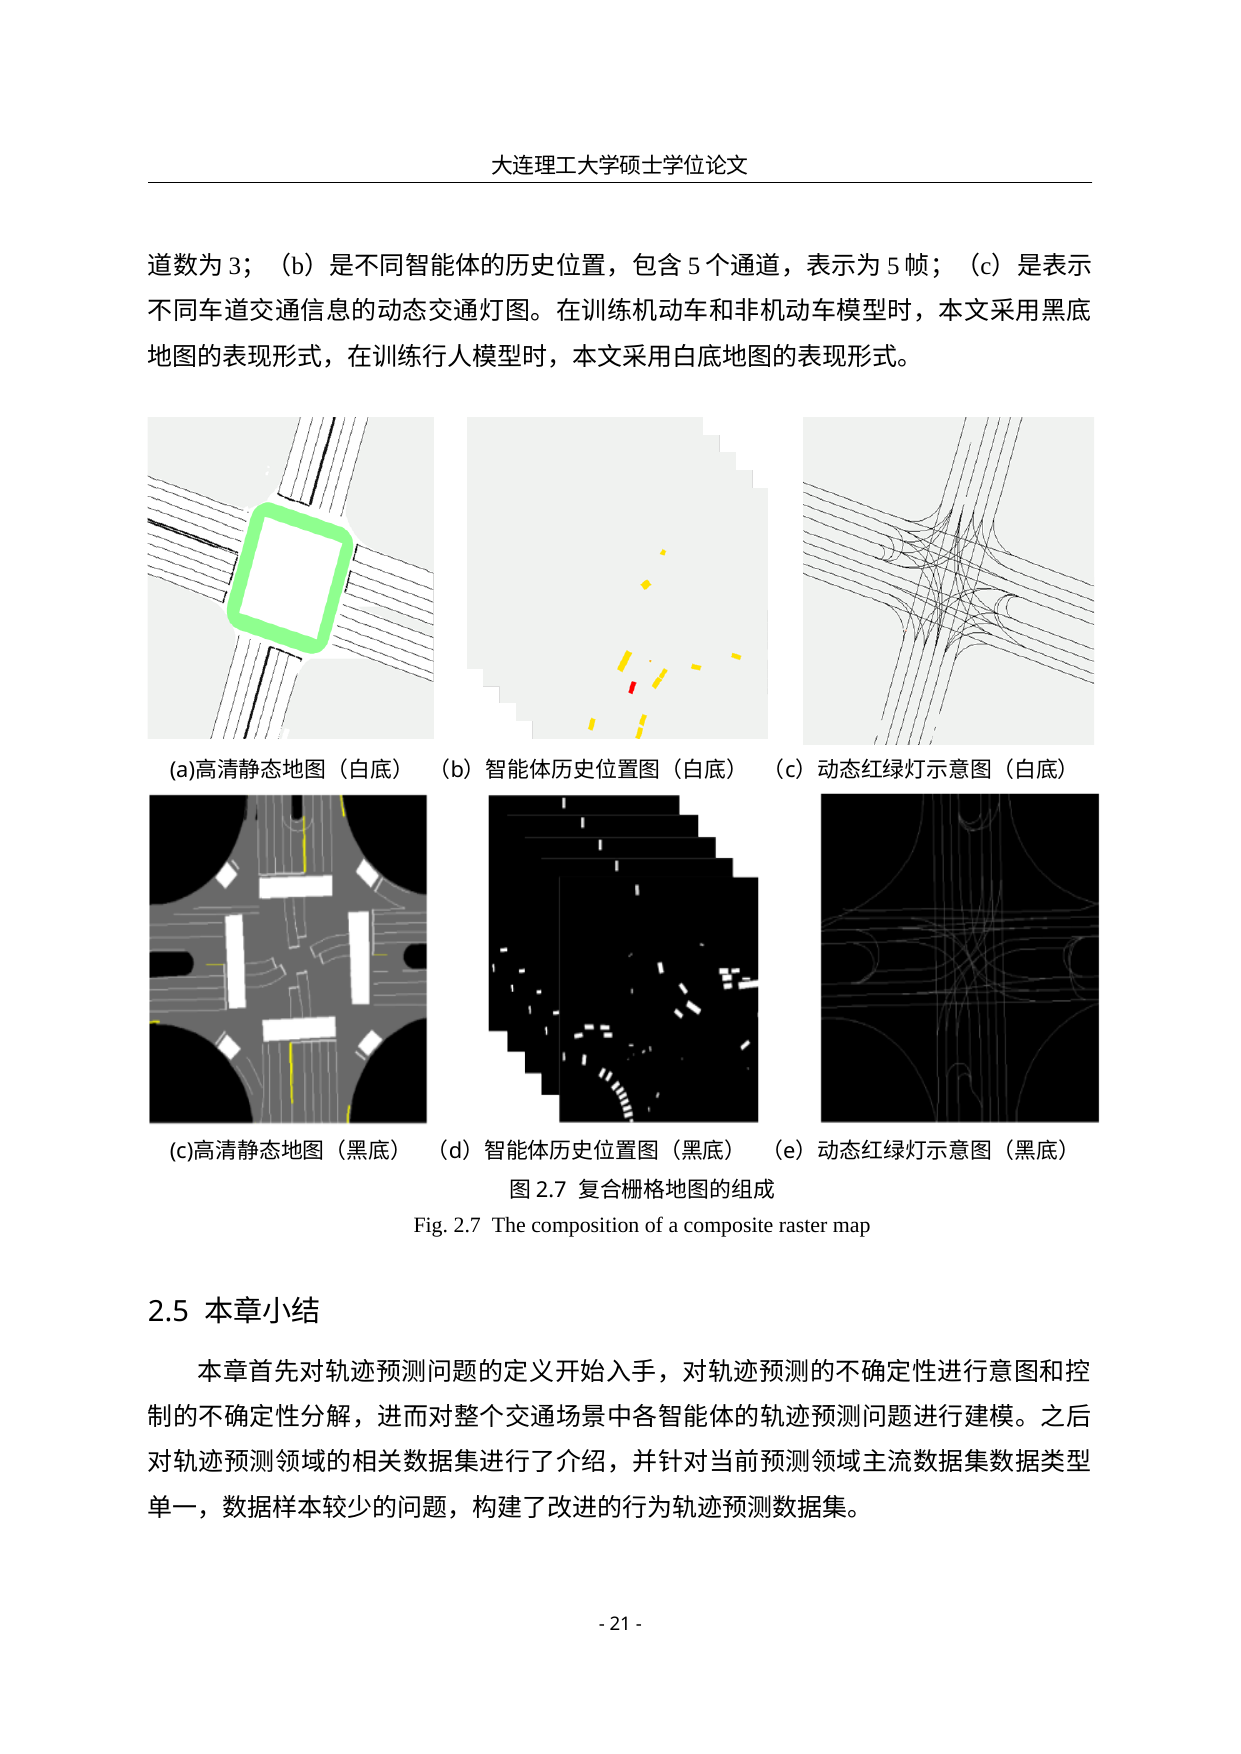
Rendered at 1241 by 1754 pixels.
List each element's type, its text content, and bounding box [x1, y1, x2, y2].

text (a)高清静态地图（白底） （b）智能体历史位置图（白底） （c）动态红绿灯示意图（白底） [148, 752, 1092, 784]
text 本章首先对轨迹预测问题的定义开始入手，对轨迹预测的不确定性进行意图和控制的不确定性分解，进而对整个交通场景中各智能体的轨迹预测问题进行建模。之后对轨迹预测领域的相关数据集进行了介绍，并针对当前预测领域主流数据集数据类型单一，数据样本较少的问题，构建了改进的行为轨迹预测数据集。 [148, 1351, 1092, 1523]
picture [147, 417, 1095, 745]
text 图2.7 复合栅格地图的组成 [148, 1172, 1092, 1204]
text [148, 246, 1092, 372]
text Fig. 2.7 The composition of a composite raster map [148, 1212, 1092, 1237]
text (c)高清静态地图（黑底） （d）智能体历史位置图（黑底） （e）动态红绿灯示意图（黑底） [148, 1133, 1092, 1164]
subtitle 2.5 本章小结 [148, 1287, 1092, 1330]
